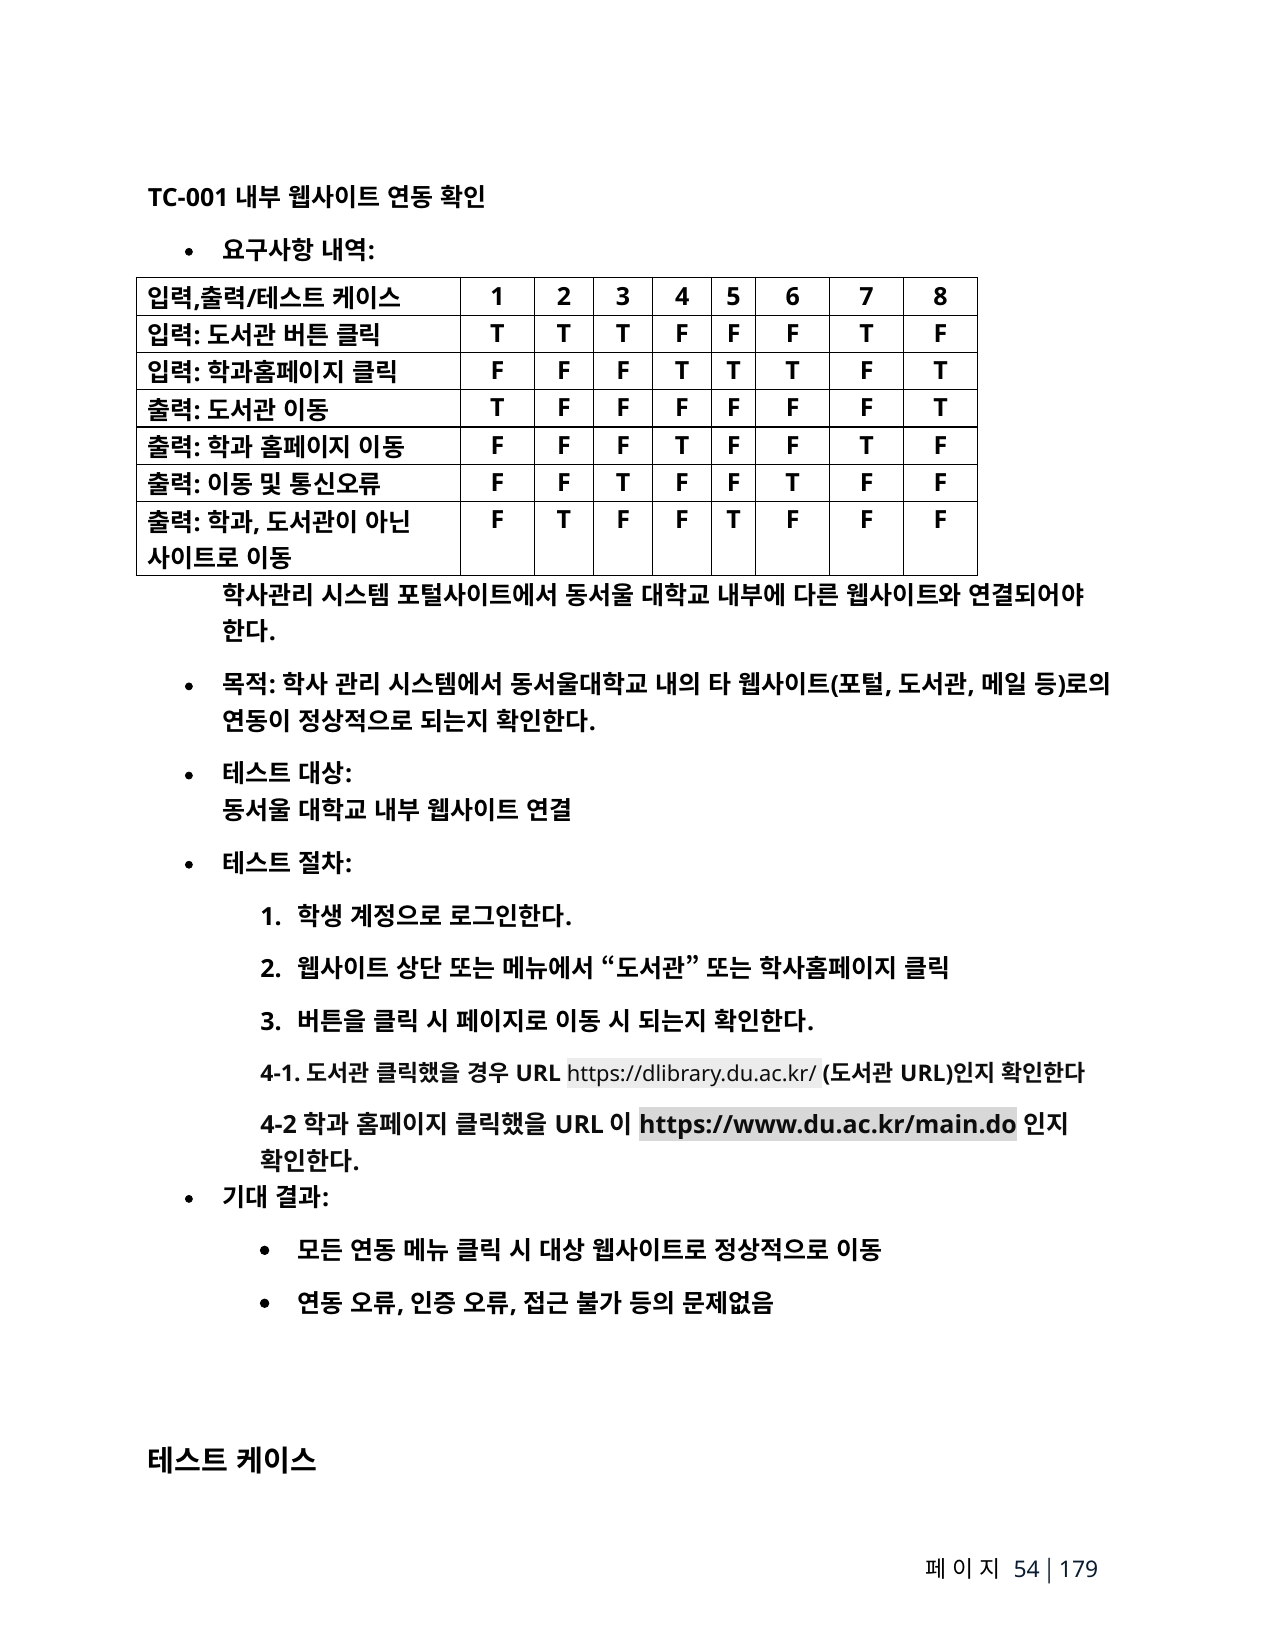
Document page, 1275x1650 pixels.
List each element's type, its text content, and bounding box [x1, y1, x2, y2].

table_cell T [594, 465, 652, 501]
table_cell F [461, 353, 534, 389]
table_cell 입력: 학과홈페이지 클릭 [137, 353, 460, 389]
table_cell F [535, 353, 593, 389]
table_cell T [653, 428, 711, 464]
table_header 3 [594, 278, 652, 314]
table_cell F [830, 353, 903, 389]
table_header 5 [712, 278, 755, 314]
table_cell F [461, 428, 534, 464]
text TC-001 내부 웹사이트 연동 확인 [148, 177, 1125, 213]
table_cell T [653, 353, 711, 389]
table_cell T [594, 316, 652, 352]
table_cell F [756, 428, 829, 464]
table_cell F [712, 390, 755, 426]
table_cell F [712, 316, 755, 352]
table_header 8 [904, 278, 977, 314]
table_cell F [653, 316, 711, 352]
table_cell F [712, 465, 755, 501]
text 4-1. 도서관 클릭했을 경우 URL https://dlibrary.du.ac.kr/ (도서관 URL)인지 확인한다 [260, 1055, 1125, 1088]
table_header 4 [653, 278, 711, 314]
table_cell F [535, 465, 593, 501]
table_cell 입력: 도서관 버튼 클릭 [137, 316, 460, 352]
table_cell T [461, 390, 534, 426]
table_cell F [756, 502, 829, 574]
table_cell T [535, 316, 593, 352]
table_cell F [594, 502, 652, 574]
list 요구사항 내역: 학사관리 시스템 포털사이트에서 동서울 대학교 내부에 다른 웹사이트와 연결되어야 한다. [185, 230, 1125, 648]
table_cell T [756, 353, 829, 389]
table_cell T [830, 316, 903, 352]
table_cell 출력: 학과, 도서관이 아닌 사이트로 이동 [137, 502, 460, 574]
text 테스트 케이스 [148, 1437, 1125, 1480]
table_cell F [830, 390, 903, 426]
table_cell T [712, 353, 755, 389]
table_cell F [904, 316, 977, 352]
table_cell F [653, 502, 711, 574]
table_cell 출력: 도서관 이동 [137, 390, 460, 426]
list 기대 결과: [185, 1177, 1125, 1213]
table_header 1 [461, 278, 534, 314]
table_cell T [535, 502, 593, 574]
list 테스트 대상: 동서울 대학교 내부 웹사이트 연결 [185, 754, 1125, 826]
table_cell F [461, 465, 534, 501]
table_cell F [594, 353, 652, 389]
list 테스트 절차: [185, 843, 1125, 879]
table_cell F [653, 465, 711, 501]
table_cell F [904, 428, 977, 464]
list 버튼을 클릭 시 페이지로 이동 시 되는지 확인한다. [260, 1002, 1125, 1038]
table_cell F [904, 465, 977, 501]
table_cell F [830, 502, 903, 574]
table_cell F [594, 390, 652, 426]
table_cell 출력: 학과 홈페이지 이동 [137, 428, 460, 464]
table_header 6 [756, 278, 829, 314]
table_cell F [830, 465, 903, 501]
text 4-2 학과 홈페이지 클릭했을 URL이 https://www.du.ac.kr/main.do 인지 확인한다. [260, 1105, 1125, 1177]
table_header 7 [830, 278, 903, 314]
table_cell F [756, 390, 829, 426]
list 학생 계정으로 로그인한다. [260, 896, 1125, 932]
list 목적: 학사 관리 시스템에서 동서울대학교 내의 타 웹사이트(포털, 도서관, 메일 등)로의 연동이 정상적으로 되는지 확인한다. [185, 665, 1125, 737]
table_cell F [594, 428, 652, 464]
table_cell T [904, 353, 977, 389]
list 모든 연동 메뉴 클릭 시 대상 웹사이트로 정상적으로 이동 [260, 1230, 1125, 1266]
table_cell T [461, 316, 534, 352]
table_cell F [653, 390, 711, 426]
table_cell F [535, 428, 593, 464]
table_header 입력,출력/테스트 케이스 [137, 278, 460, 314]
table_header 2 [535, 278, 593, 314]
table_cell T [756, 465, 829, 501]
table_cell F [904, 502, 977, 574]
table_cell T [904, 390, 977, 426]
table_cell F [712, 428, 755, 464]
table_cell F [535, 390, 593, 426]
table_cell T [712, 502, 755, 574]
table_cell T [830, 428, 903, 464]
table_cell F [756, 316, 829, 352]
list 연동 오류, 인증 오류, 접근 불가 등의 문제없음 [260, 1283, 1125, 1319]
table_cell F [461, 502, 534, 574]
list 웹사이트 상단 또는 메뉴에서 “도서관” 또는 학사홈페이지 클릭 [260, 949, 1125, 985]
table_cell 출력: 이동 및 통신오류 [137, 465, 460, 501]
